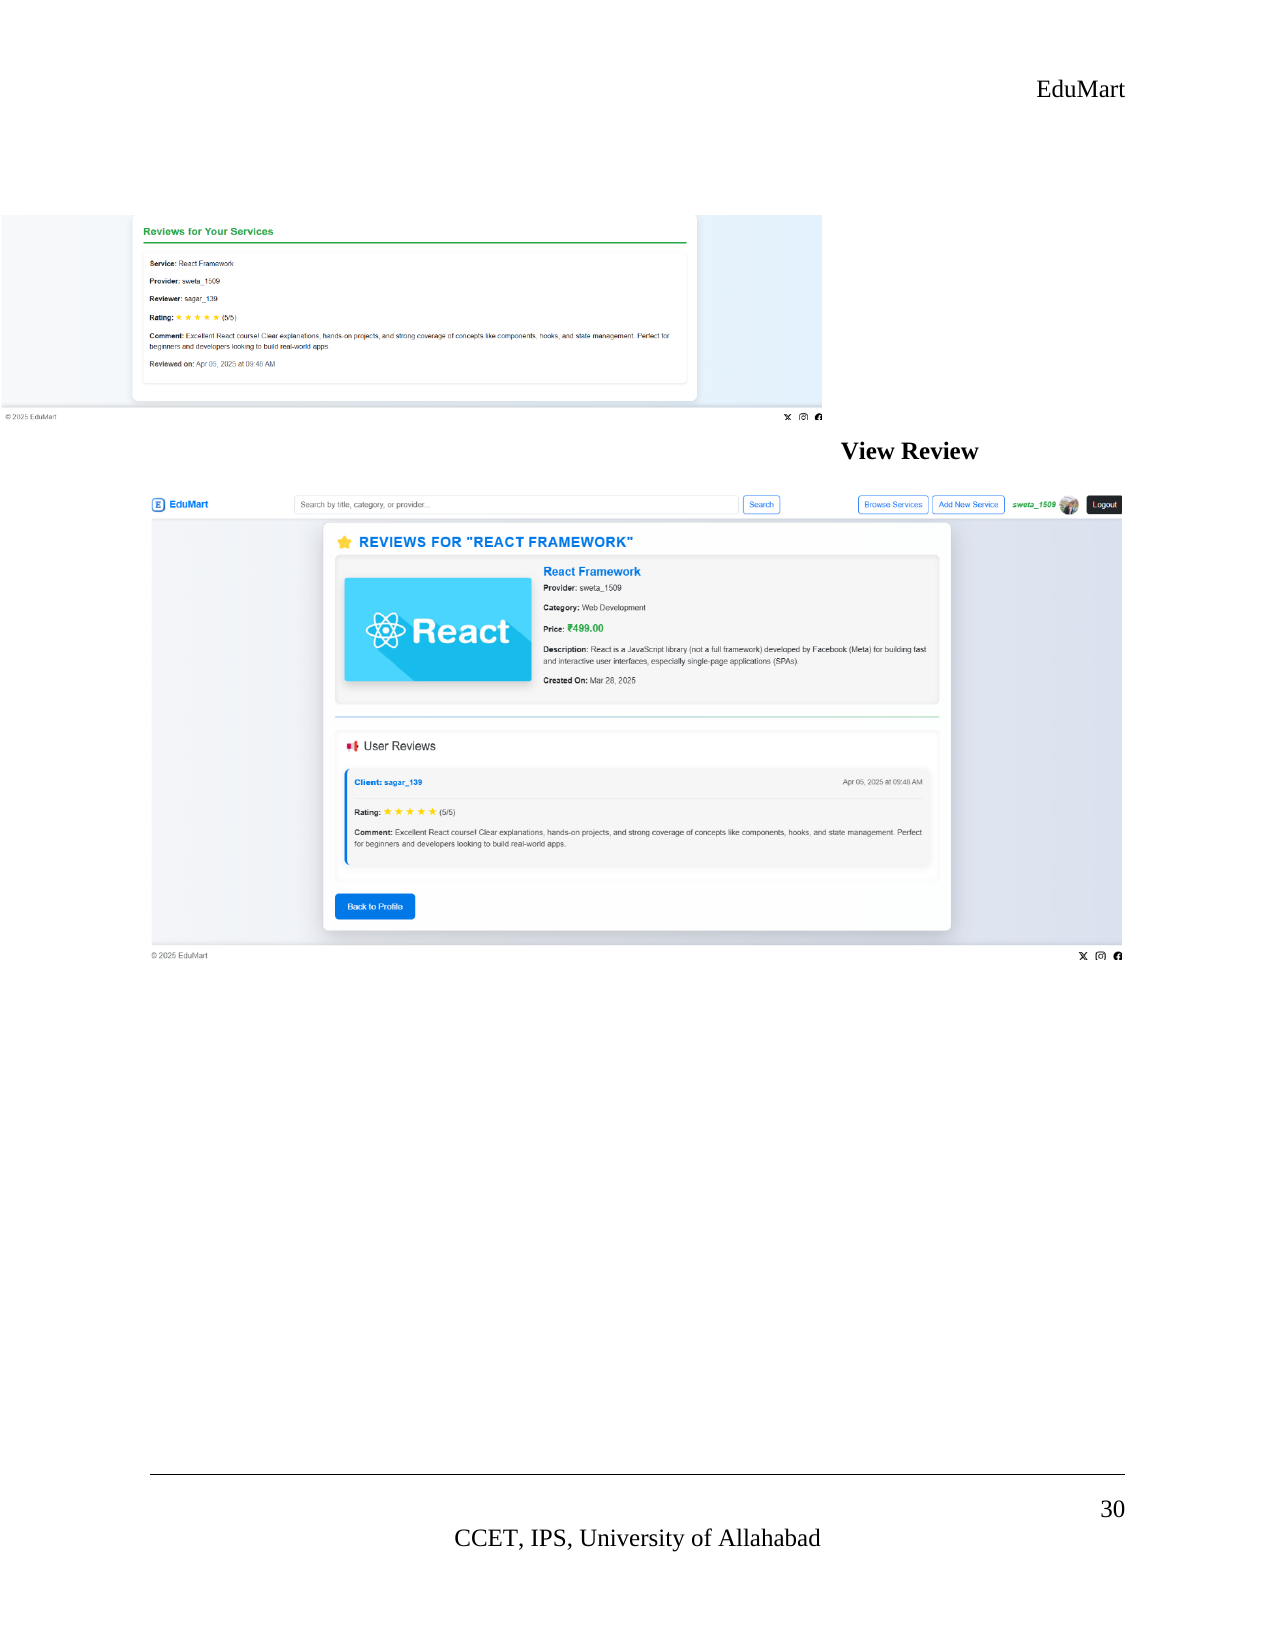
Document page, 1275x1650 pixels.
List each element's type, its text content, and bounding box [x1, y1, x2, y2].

text View Review [150, 436, 1125, 464]
picture [0, 215, 822, 419]
picture [150, 493, 1122, 959]
